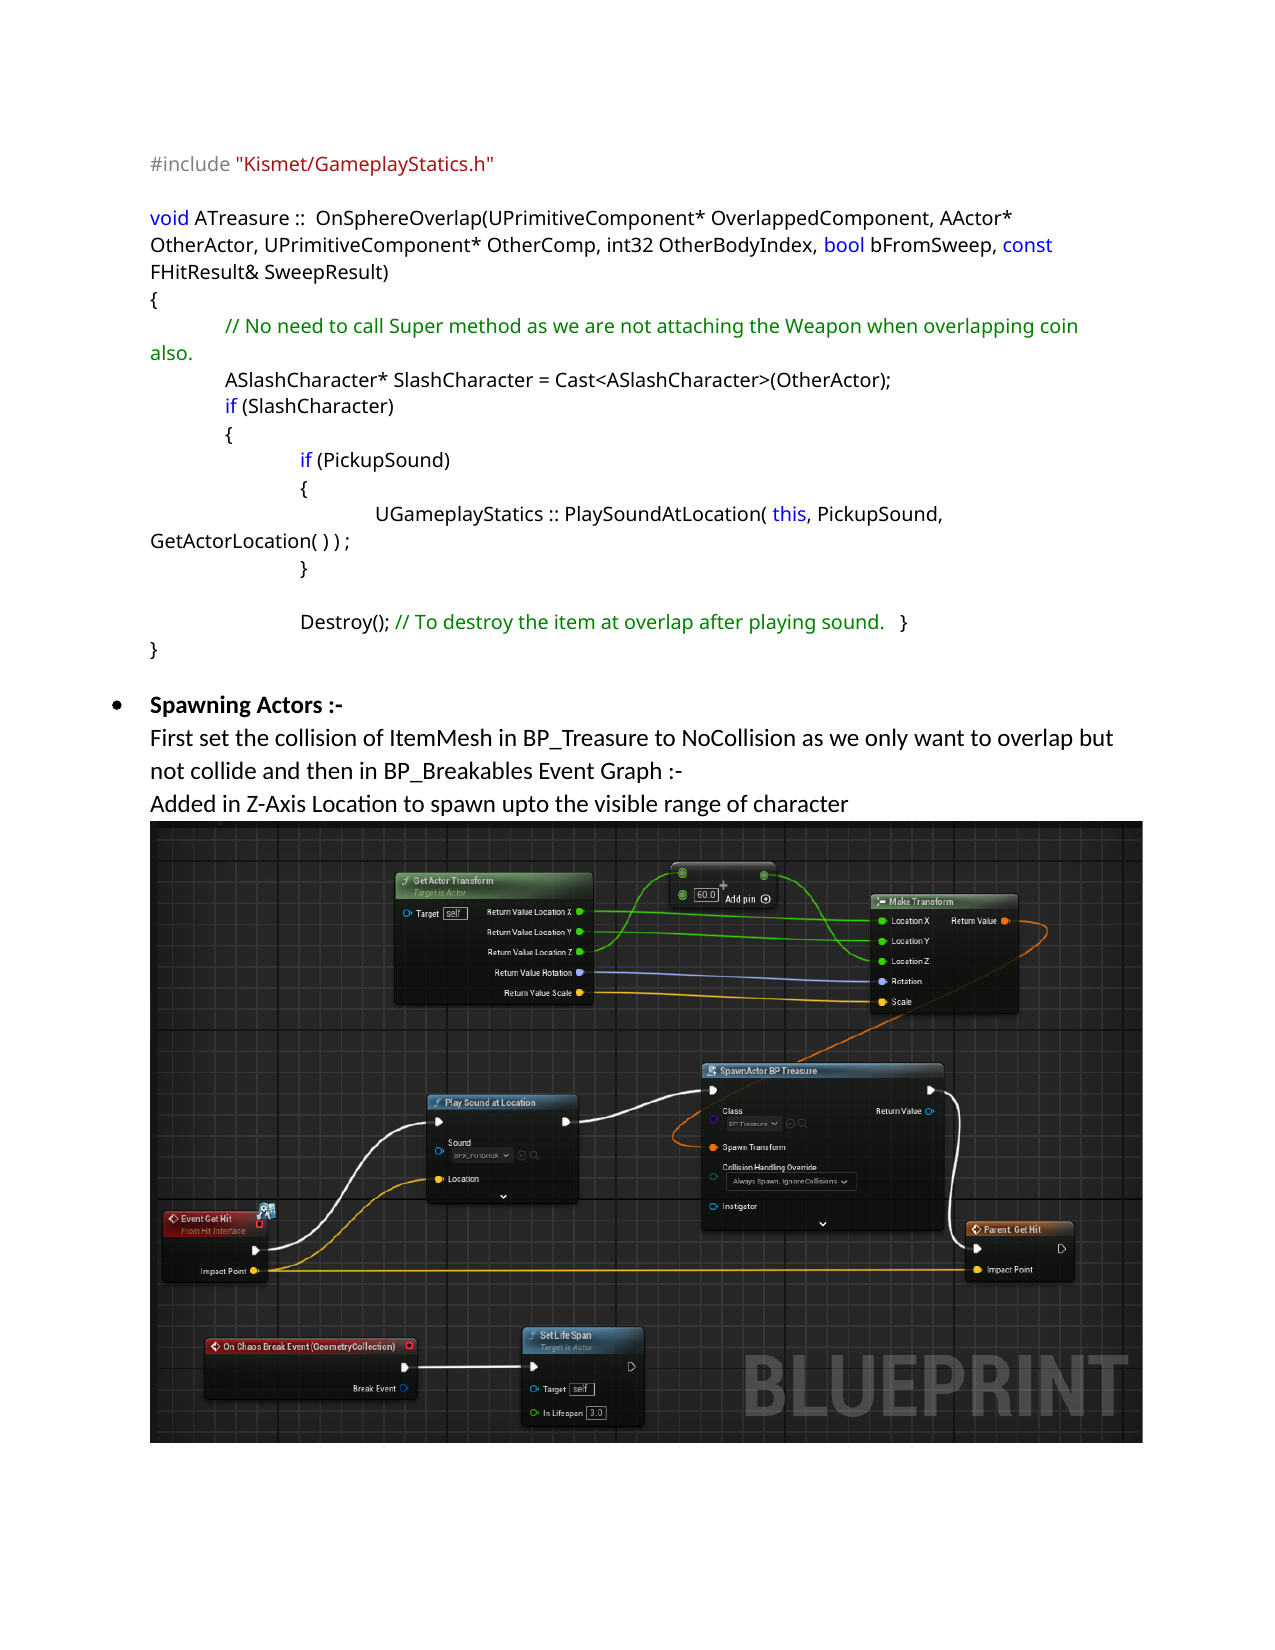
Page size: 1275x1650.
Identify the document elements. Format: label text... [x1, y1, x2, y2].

text if (PickupSound) [150, 447, 1125, 474]
text } [150, 636, 1125, 663]
text UGameplayStatics :: PlaySoundAtLocation( this, PickupSound, GetActorLocation( ) ) ; [150, 501, 1125, 555]
text if (SlashCharacter) [150, 393, 1125, 420]
picture [150, 821, 1143, 1443]
text { [150, 420, 1125, 447]
text Destroy(); // To destroy the item at overlap after playing sound. } [150, 609, 1125, 636]
text { [150, 285, 1125, 312]
list First set the collision of ItemMesh in BP_Treasure to NoCollision as we only want to overlap but not collide and then in BP_Breakables Event Graph :- [150, 722, 1125, 786]
text { [150, 474, 1125, 501]
text #include "Kismet/GameplayStatics.h" [150, 150, 1125, 177]
text void ATreasure :: OnSphereOverlap(UPrimitiveComponent* OverlappedComponent, AActor* OtherActor, UPrimitiveComponent* OtherComp, int32 OtherBodyIndex, bool bFromSweep, const FHitResult& SweepResult) [150, 204, 1125, 285]
list Added in Z-Axis Location to spawn upto the visible range of character [150, 788, 1125, 819]
text ASlashCharacter* SlashCharacter = Cast<ASlashCharacter>(OtherActor); [150, 366, 1125, 393]
text // No need to call Super method as we are not attaching the Weapon when overlapping coin also. [150, 312, 1125, 366]
text } [150, 555, 1125, 582]
list Spawning Actors :- [112, 689, 1125, 720]
